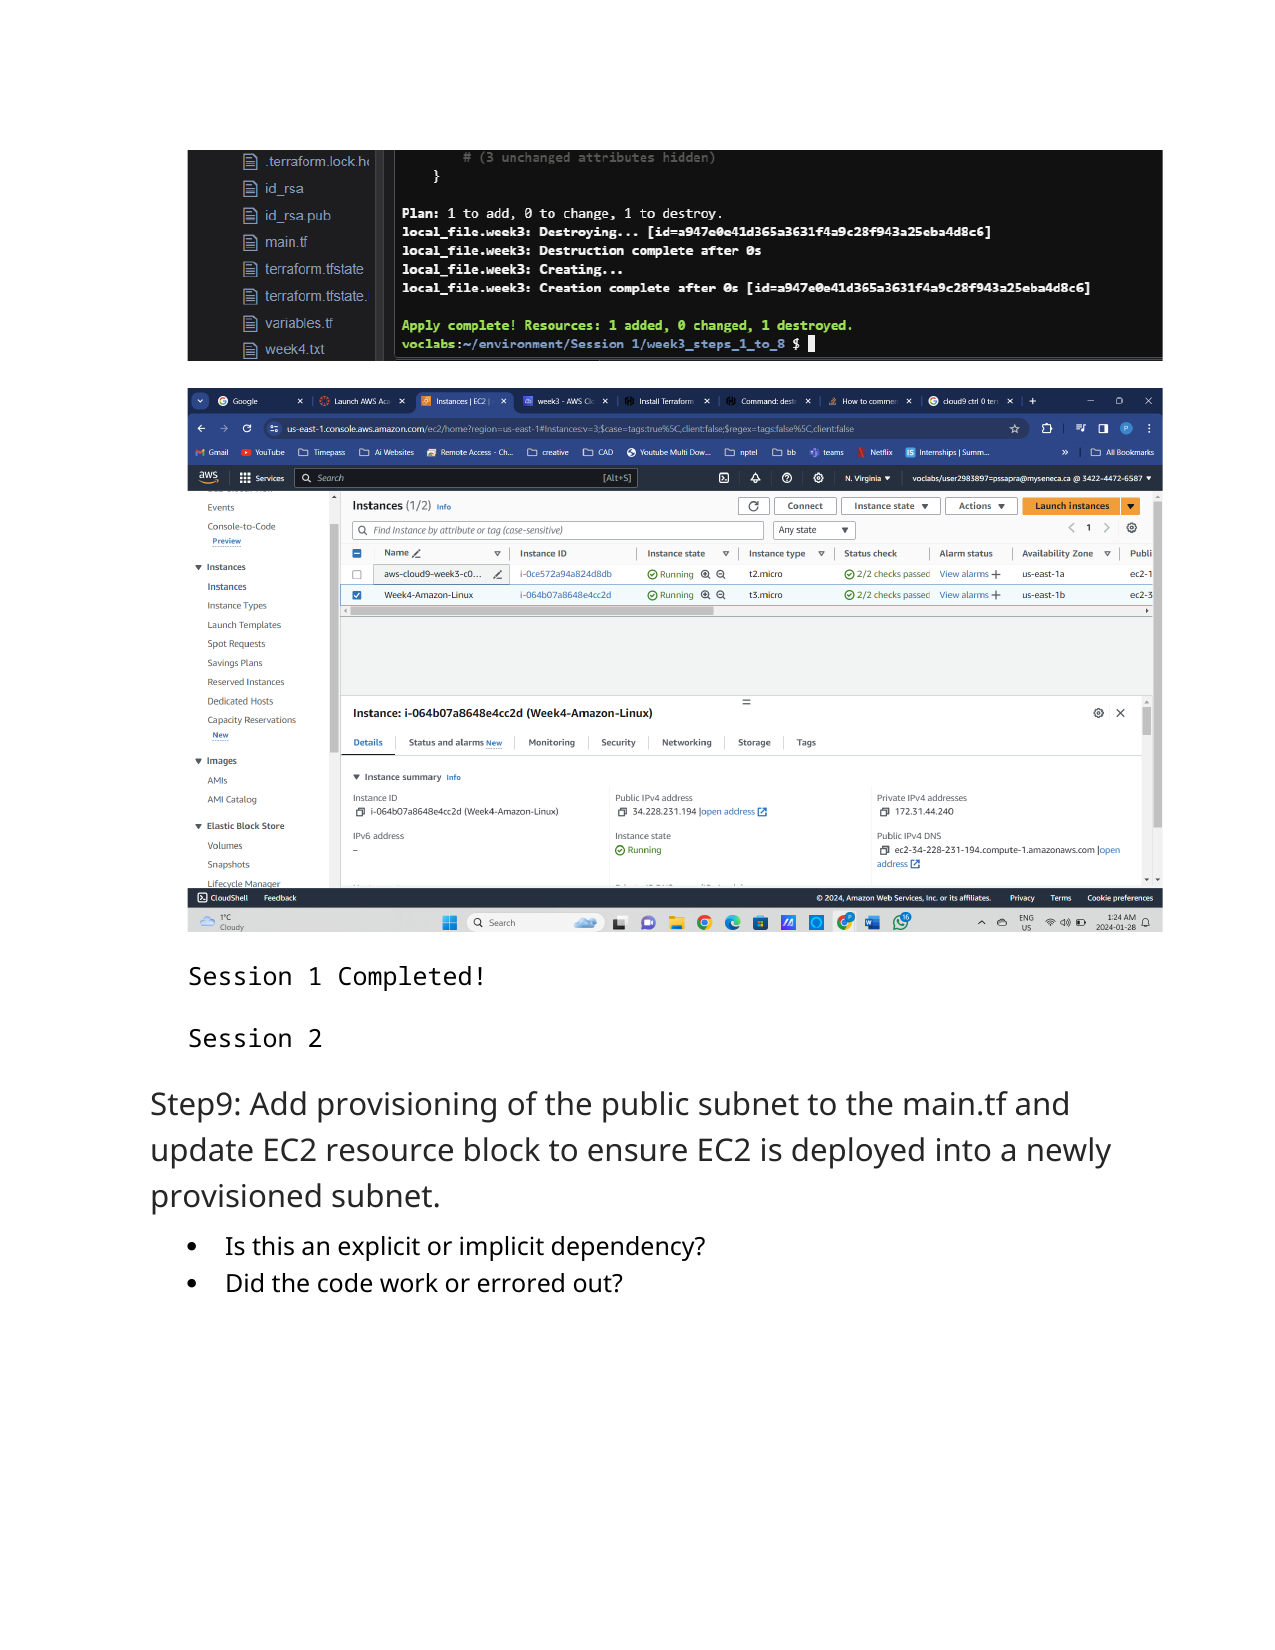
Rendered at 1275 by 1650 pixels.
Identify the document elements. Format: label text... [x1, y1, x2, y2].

picture [187, 388, 1163, 932]
picture [187, 150, 1163, 361]
text Session 2 [187, 1021, 1125, 1055]
text Session 1 Completed! [187, 959, 1125, 993]
subtitle Step9: Add provisioning of the public subnet to the main.tf and update EC2 resource block to ensure EC2 is deployed into a newly provisioned subnet. [150, 1082, 1125, 1217]
list Did the code work or errored out? [187, 1265, 1125, 1299]
list Is this an explicit or implicit dependency? [187, 1228, 1125, 1263]
